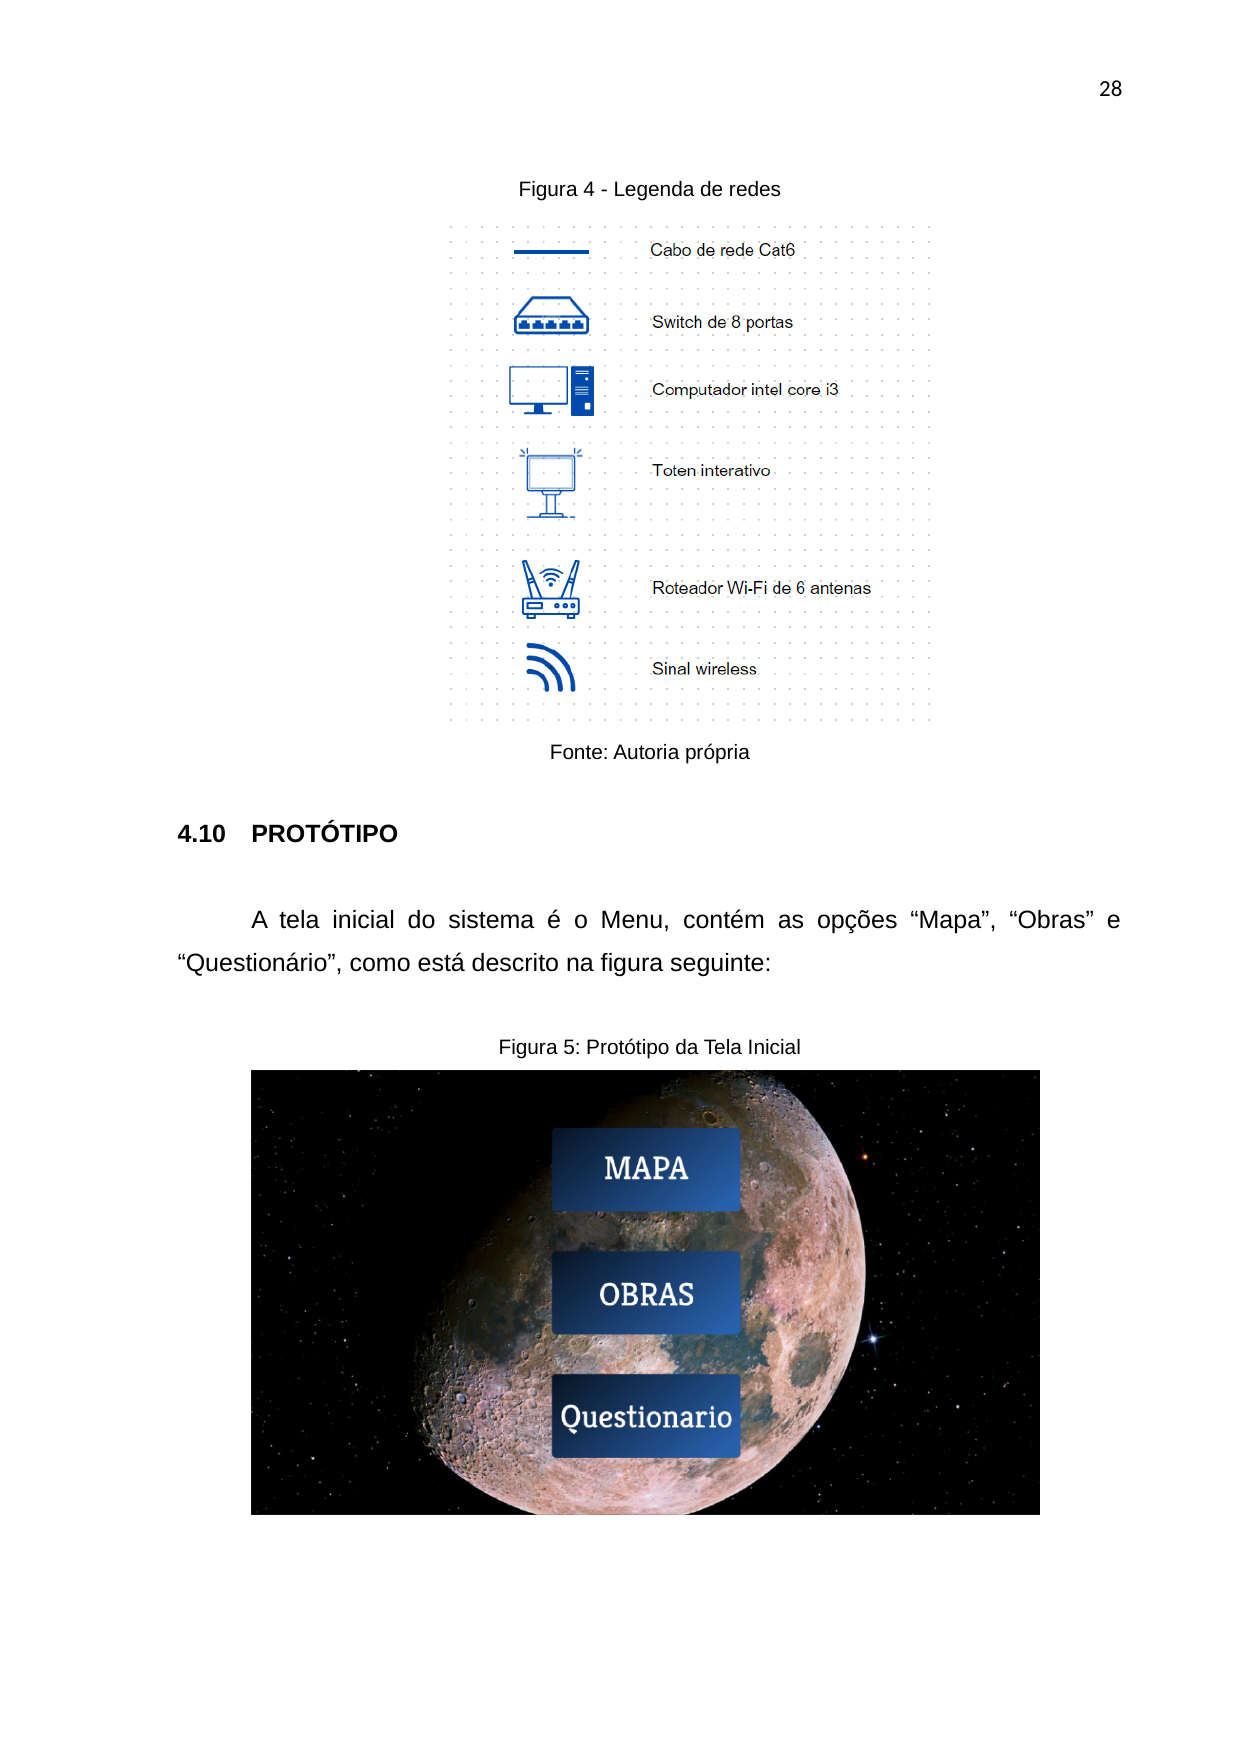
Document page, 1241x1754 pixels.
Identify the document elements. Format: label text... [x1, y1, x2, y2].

picture [251, 1070, 1040, 1515]
text A tela inicial do sistema é o Menu, contém as opções “Mapa”, “Obras” e “Questionário”, como está descrito na figura seguinte: [177, 905, 1122, 977]
text PROTÓTIPO [177, 819, 1122, 848]
picture [441, 213, 932, 726]
text Fonte: Autoria própria [177, 740, 1122, 764]
